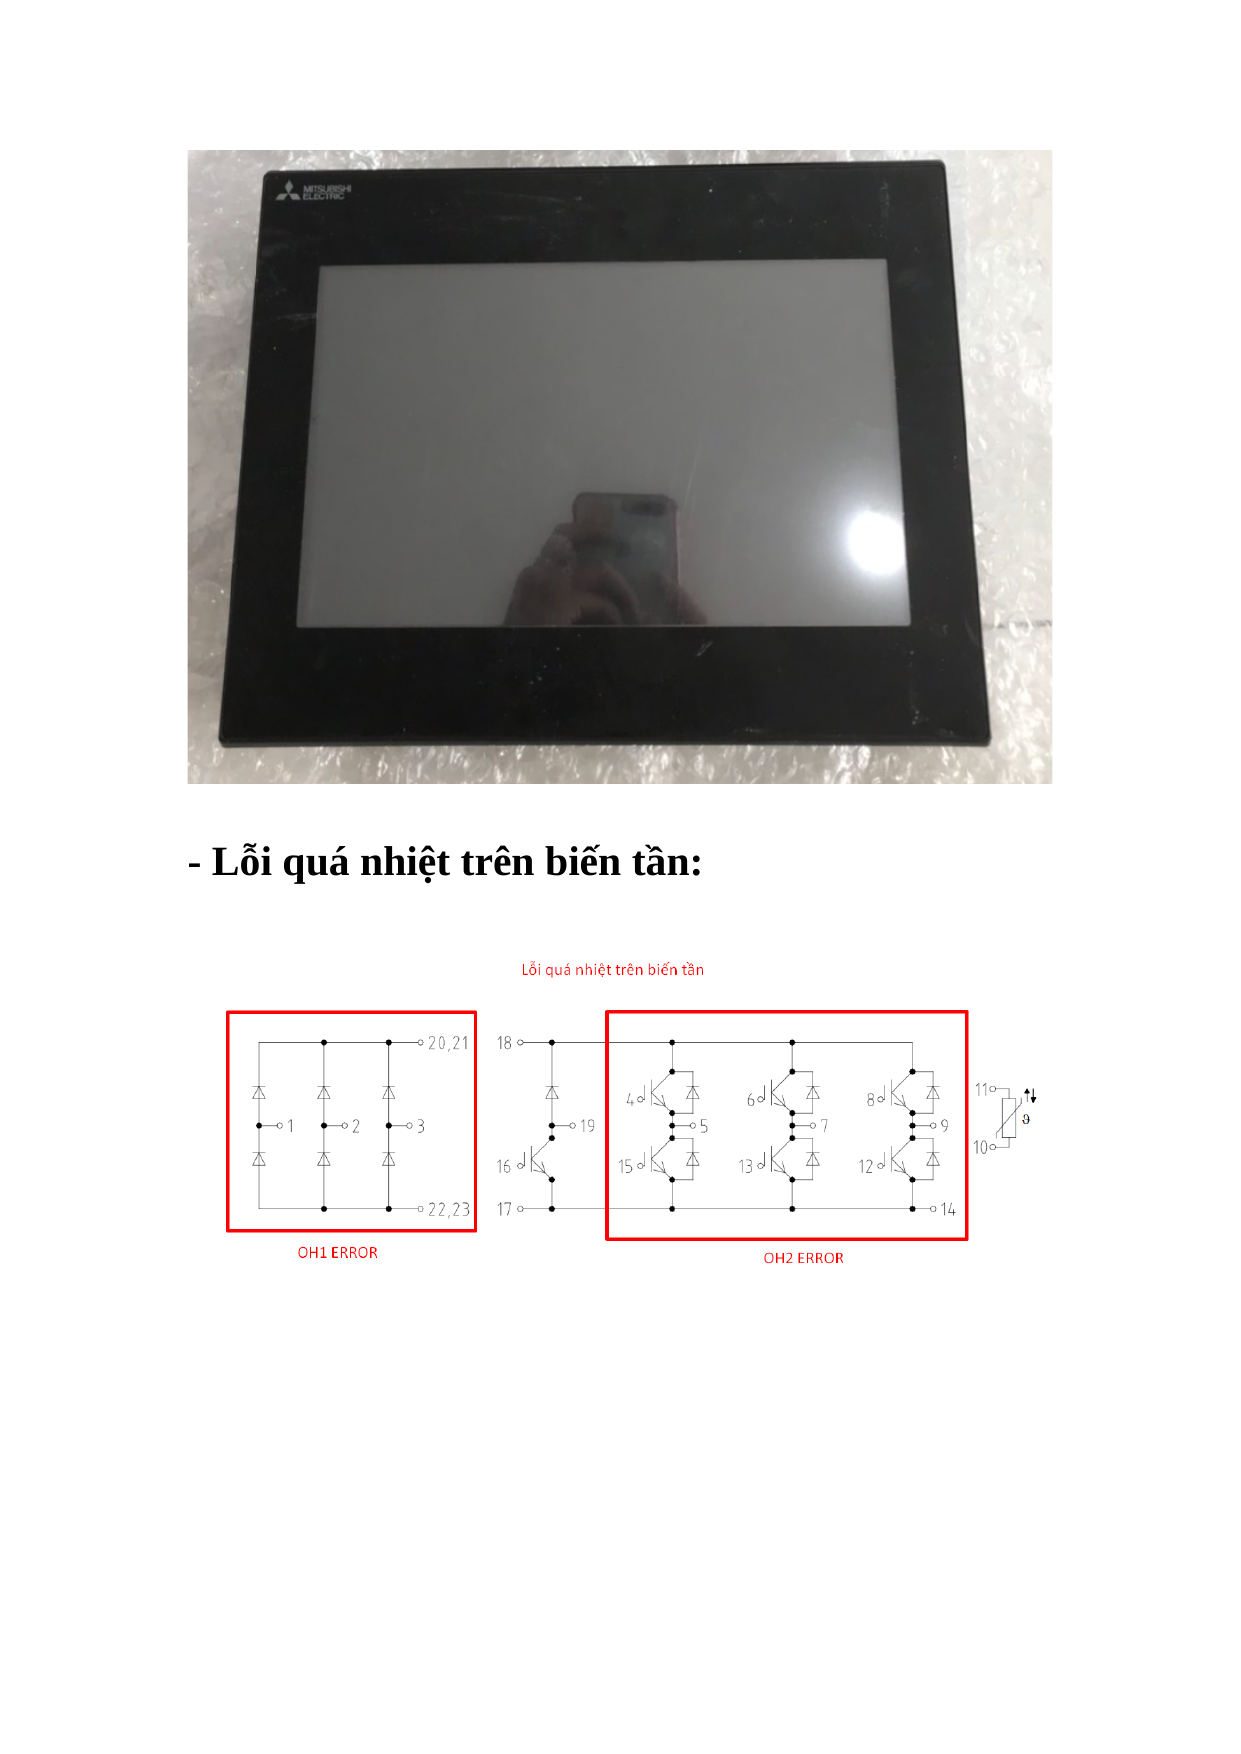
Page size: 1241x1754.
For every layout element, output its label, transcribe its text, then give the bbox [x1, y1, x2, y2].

subtitle - Lỗi quá nhiệt trên biến tần: [187, 836, 1053, 884]
picture [187, 150, 1053, 784]
picture [187, 945, 1053, 1303]
